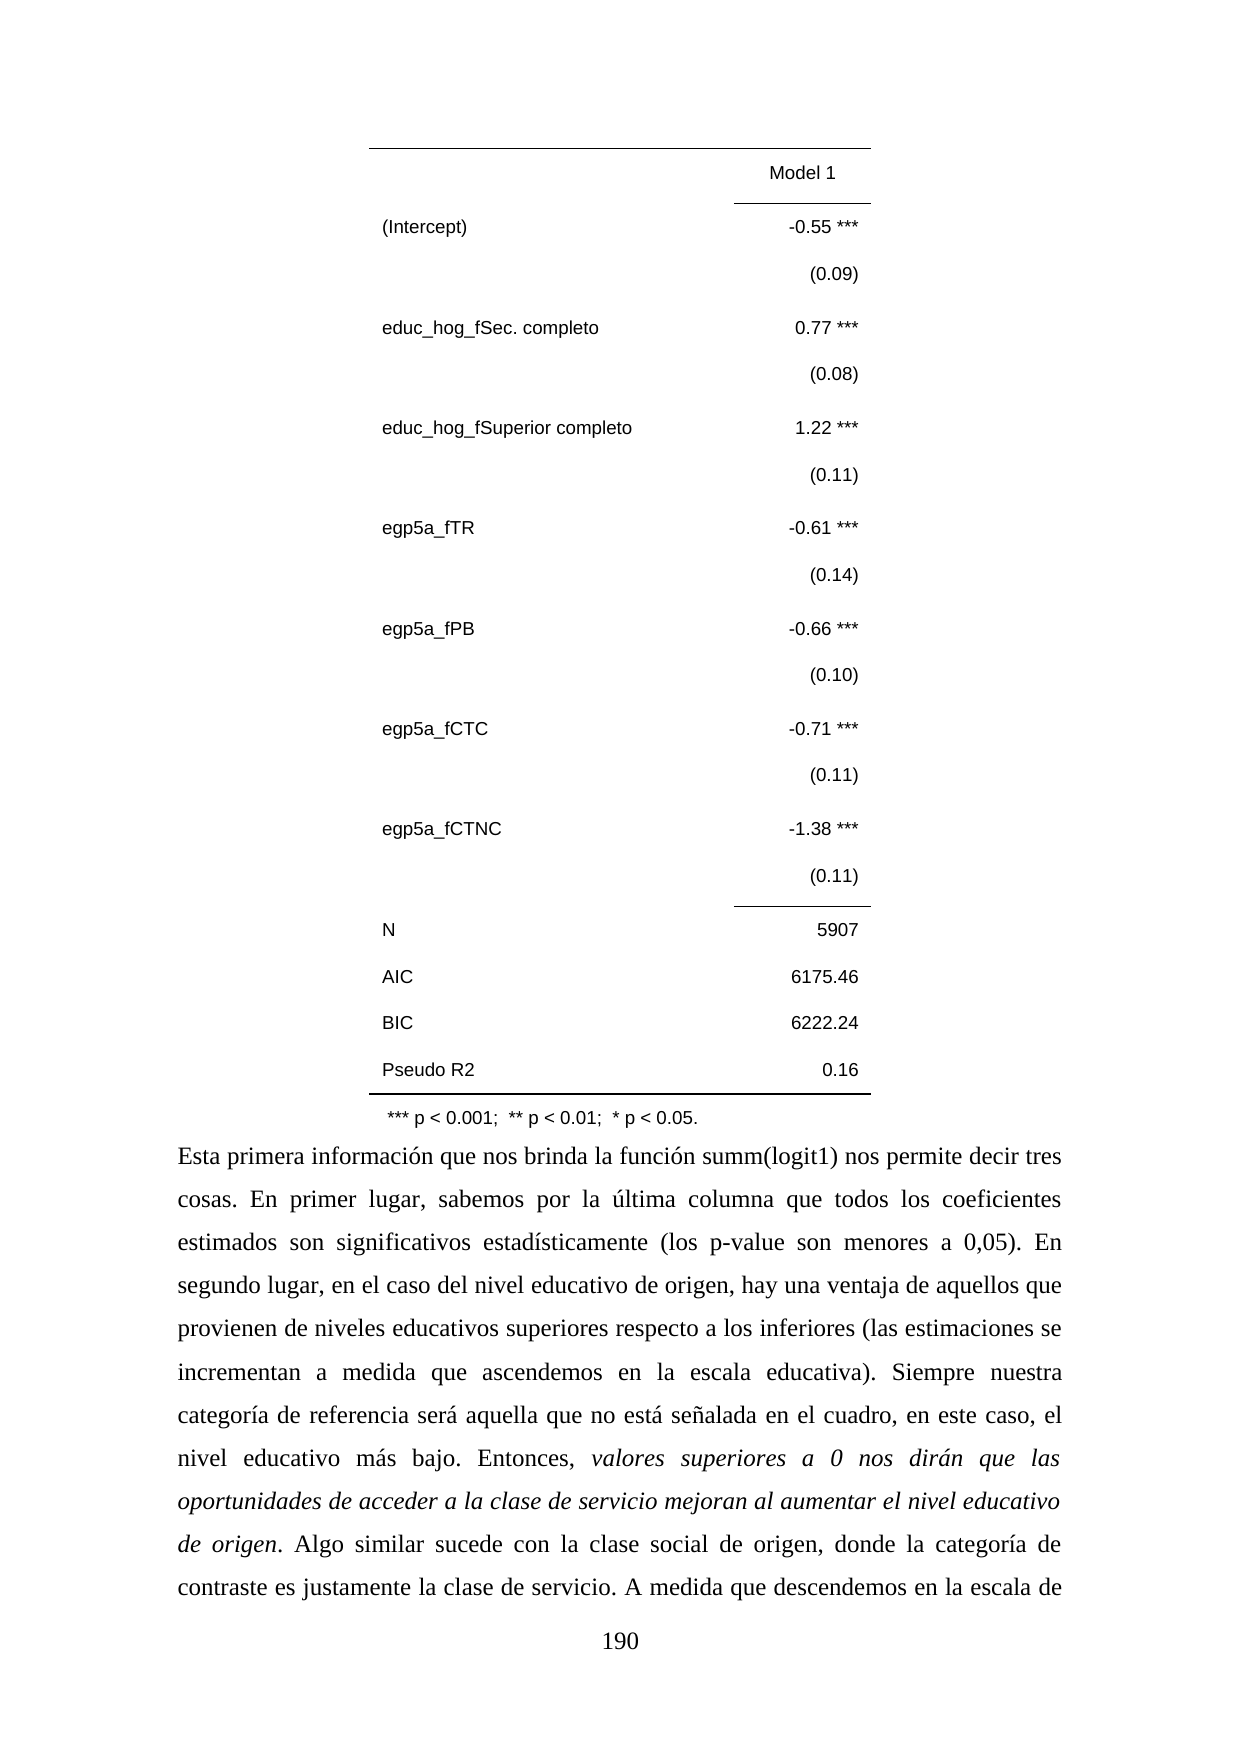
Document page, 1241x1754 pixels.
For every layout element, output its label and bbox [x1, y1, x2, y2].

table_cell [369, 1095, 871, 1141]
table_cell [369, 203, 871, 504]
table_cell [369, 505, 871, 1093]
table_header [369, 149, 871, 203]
text [177, 1141, 1063, 1601]
